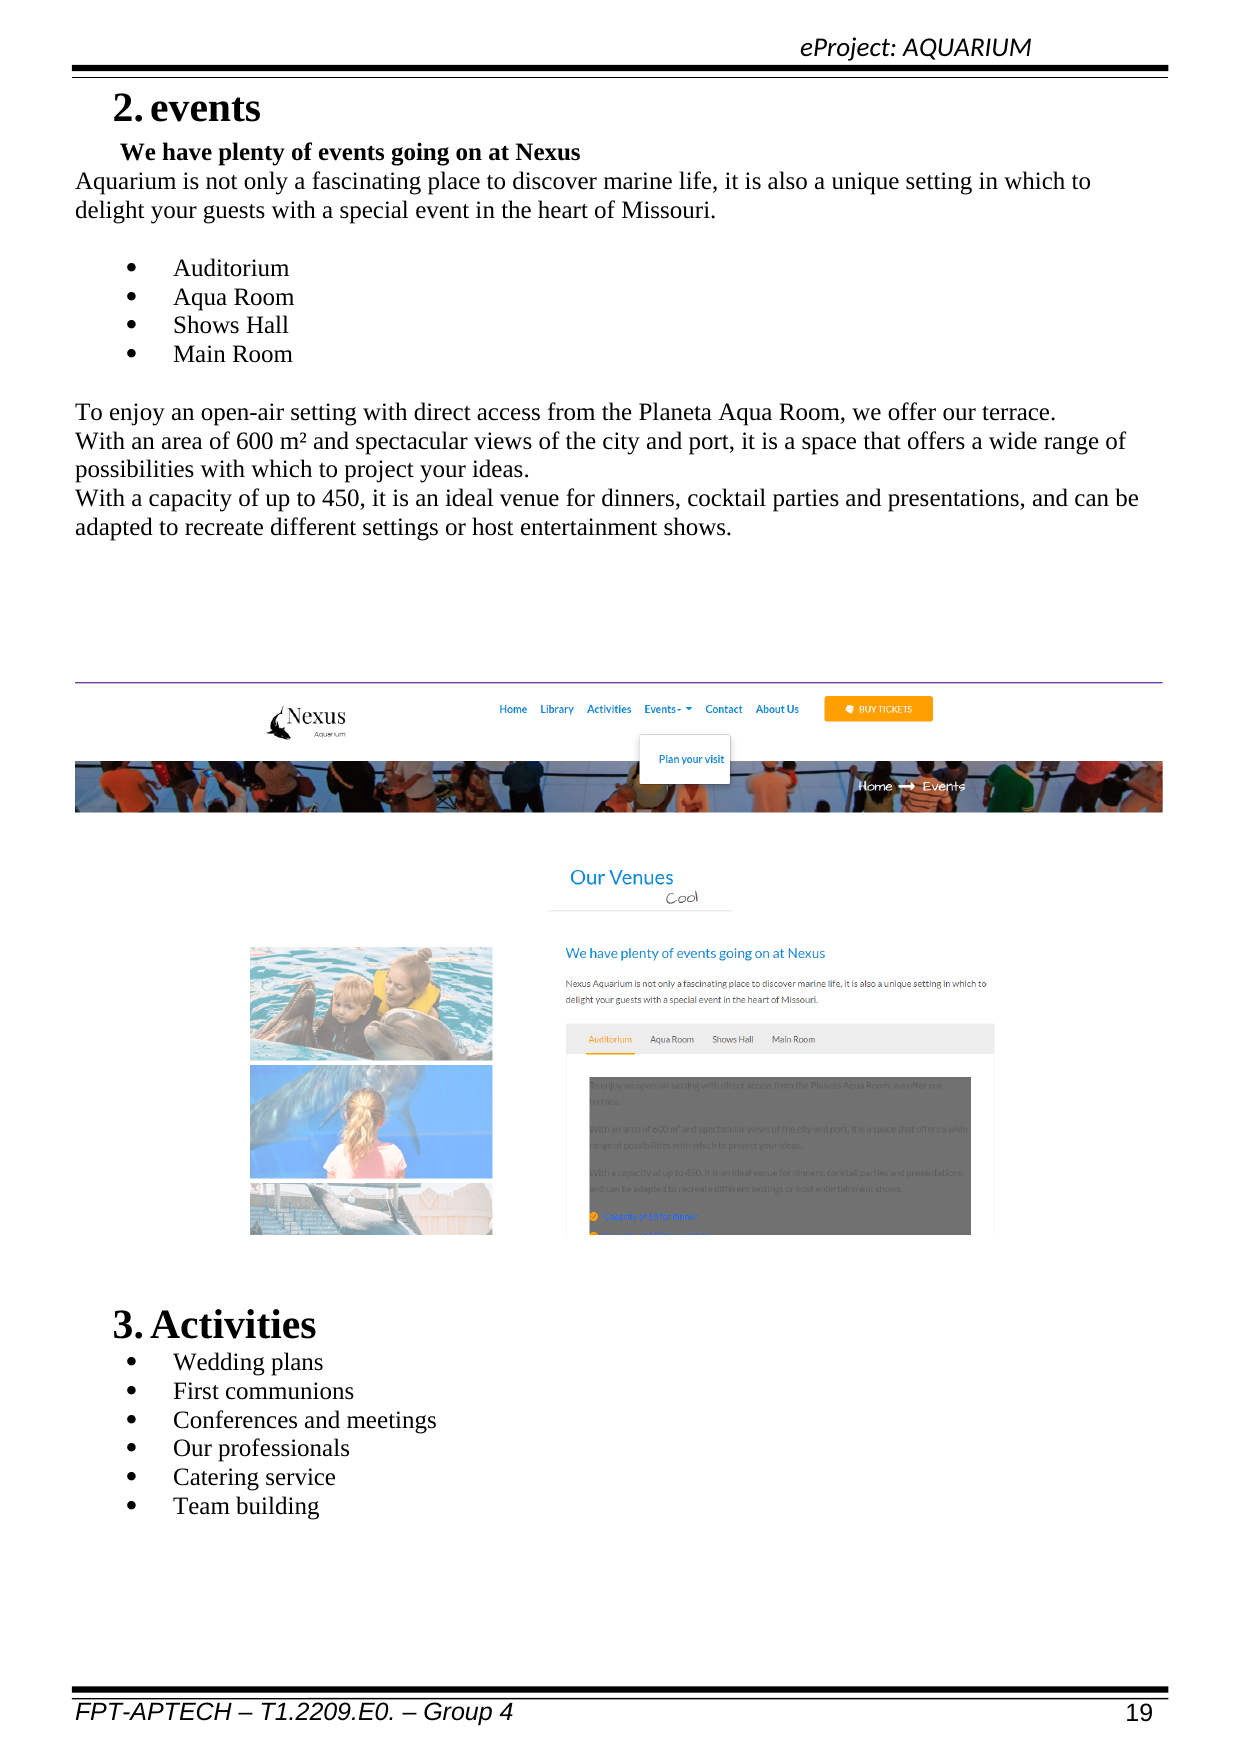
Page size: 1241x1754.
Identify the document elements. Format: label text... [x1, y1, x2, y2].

text With an area of 600 m² and spectacular views of the city and port, it is a space that offers a wide range of possibilities with which to project your ideas. [75, 426, 1162, 483]
list Wedding plans [127, 1347, 1162, 1376]
subtitle Activities [112, 1299, 1162, 1347]
list Auditorium [127, 253, 1162, 282]
text To enjoy an open-air setting with direct access from the Planeta Aqua Room, we offer our terrace. [75, 397, 1162, 426]
list First communions [127, 1376, 1162, 1405]
text Aquarium is not only a fascinating place to discover marine life, it is also a unique setting in which to delight your guests with a special event in the heart of Missouri. [75, 166, 1162, 224]
picture [75, 682, 1163, 1235]
text With a capacity of up to 450, it is an ideal venue for dinners, cocktail parties and presentations, and can be adapted to recreate different settings or host entertainment shows. [75, 483, 1162, 541]
list Team building [127, 1491, 1162, 1520]
subtitle events [112, 82, 1162, 130]
list Catering service [127, 1462, 1162, 1491]
list Main Room [127, 339, 1162, 368]
subtitle We have plenty of events going on at Nexus [119, 137, 1162, 166]
list Conferences and meetings [127, 1405, 1162, 1433]
list Aqua Room [127, 282, 1162, 310]
list Our professionals [127, 1433, 1162, 1462]
list Shows Hall [127, 310, 1162, 339]
